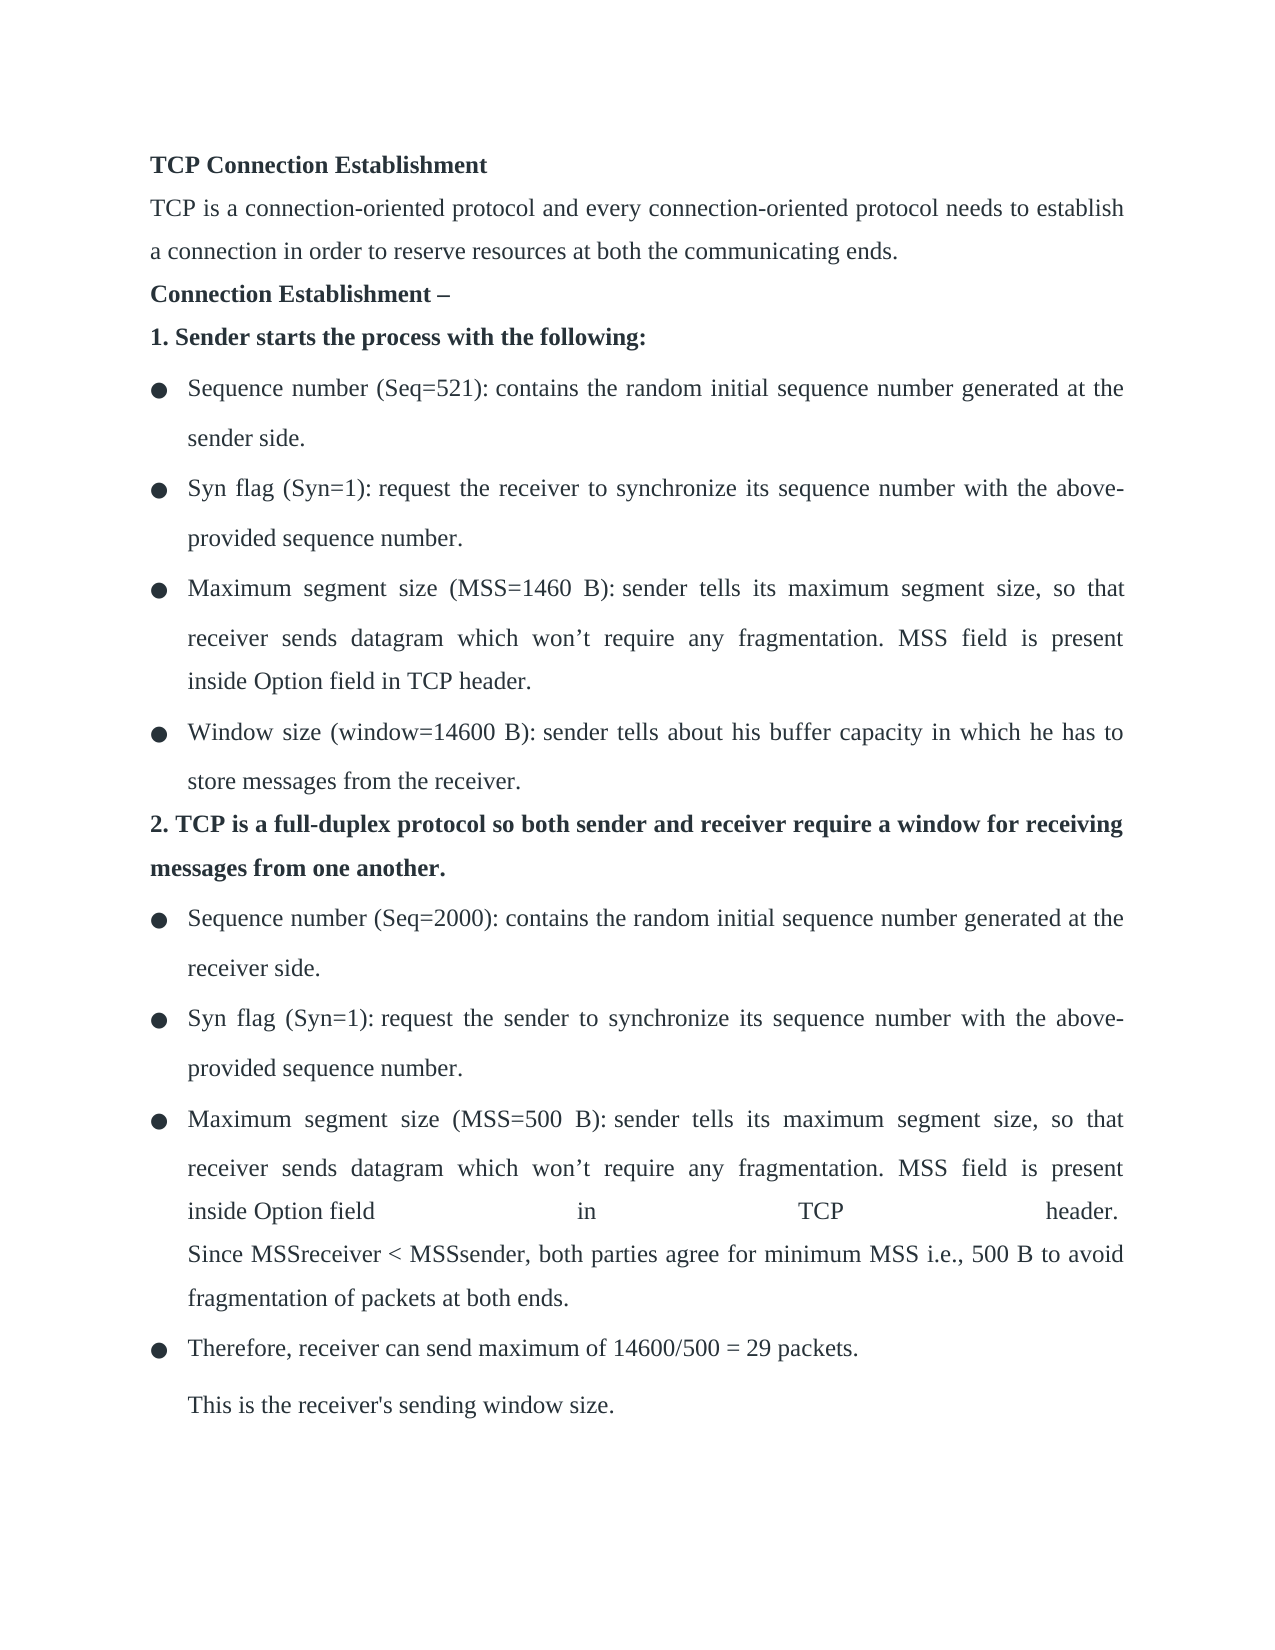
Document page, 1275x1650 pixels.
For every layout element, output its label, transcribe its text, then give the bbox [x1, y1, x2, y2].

text 2. TCP is a full-duplex protocol so both sender and receiver require a window for receiving messages from one another. [150, 809, 1125, 881]
list Syn flag (Syn=1): request the receiver to synchronize its sequence number with the above-provided sequence number. [150, 466, 1125, 552]
list Window size (window=14600 B): sender tells about his buffer capacity in which he has to store messages from the receiver. [150, 709, 1125, 795]
list Syn flag (Syn=1): request the sender to synchronize its sequence number with the above-provided sequence number. [150, 996, 1125, 1082]
list Sequence number (Seq=521): contains the random initial sequence number generated at the sender side. [150, 366, 1125, 451]
list Sequence number (Seq=2000): contains the random initial sequence number generated at the receiver side. [150, 896, 1125, 982]
text 1. Sender starts the process with the following: [150, 322, 1125, 351]
text Connection Establishment – [150, 279, 1125, 308]
list Therefore, receiver can send maximum of 14600/500 = 29 packets. [150, 1326, 1125, 1368]
text TCP Connection Establishment [150, 150, 1125, 179]
list Maximum segment size (MSS=500 B): sender tells its maximum segment size, so that receiver sends datagram which won’t require any fragmentation. MSS field is present inside Option field in TCP header. Since MSSreceiver < MSSsender, both parties agree for minimum MSS i.e., 500 B to avoid fragmentation of packets at both ends. [150, 1096, 1125, 1311]
text TCP is a connection-oriented protocol and every connection-oriented protocol needs to establish a connection in order to reserve resources at both the communicating ends. [150, 193, 1125, 265]
list Maximum segment size (MSS=1460 B): sender tells its maximum segment size, so that receiver sends datagram which won’t require any fragmentation. MSS field is present inside Option field in TCP header. [150, 566, 1125, 695]
text This is the receiver's sending window size. [187, 1390, 1125, 1419]
